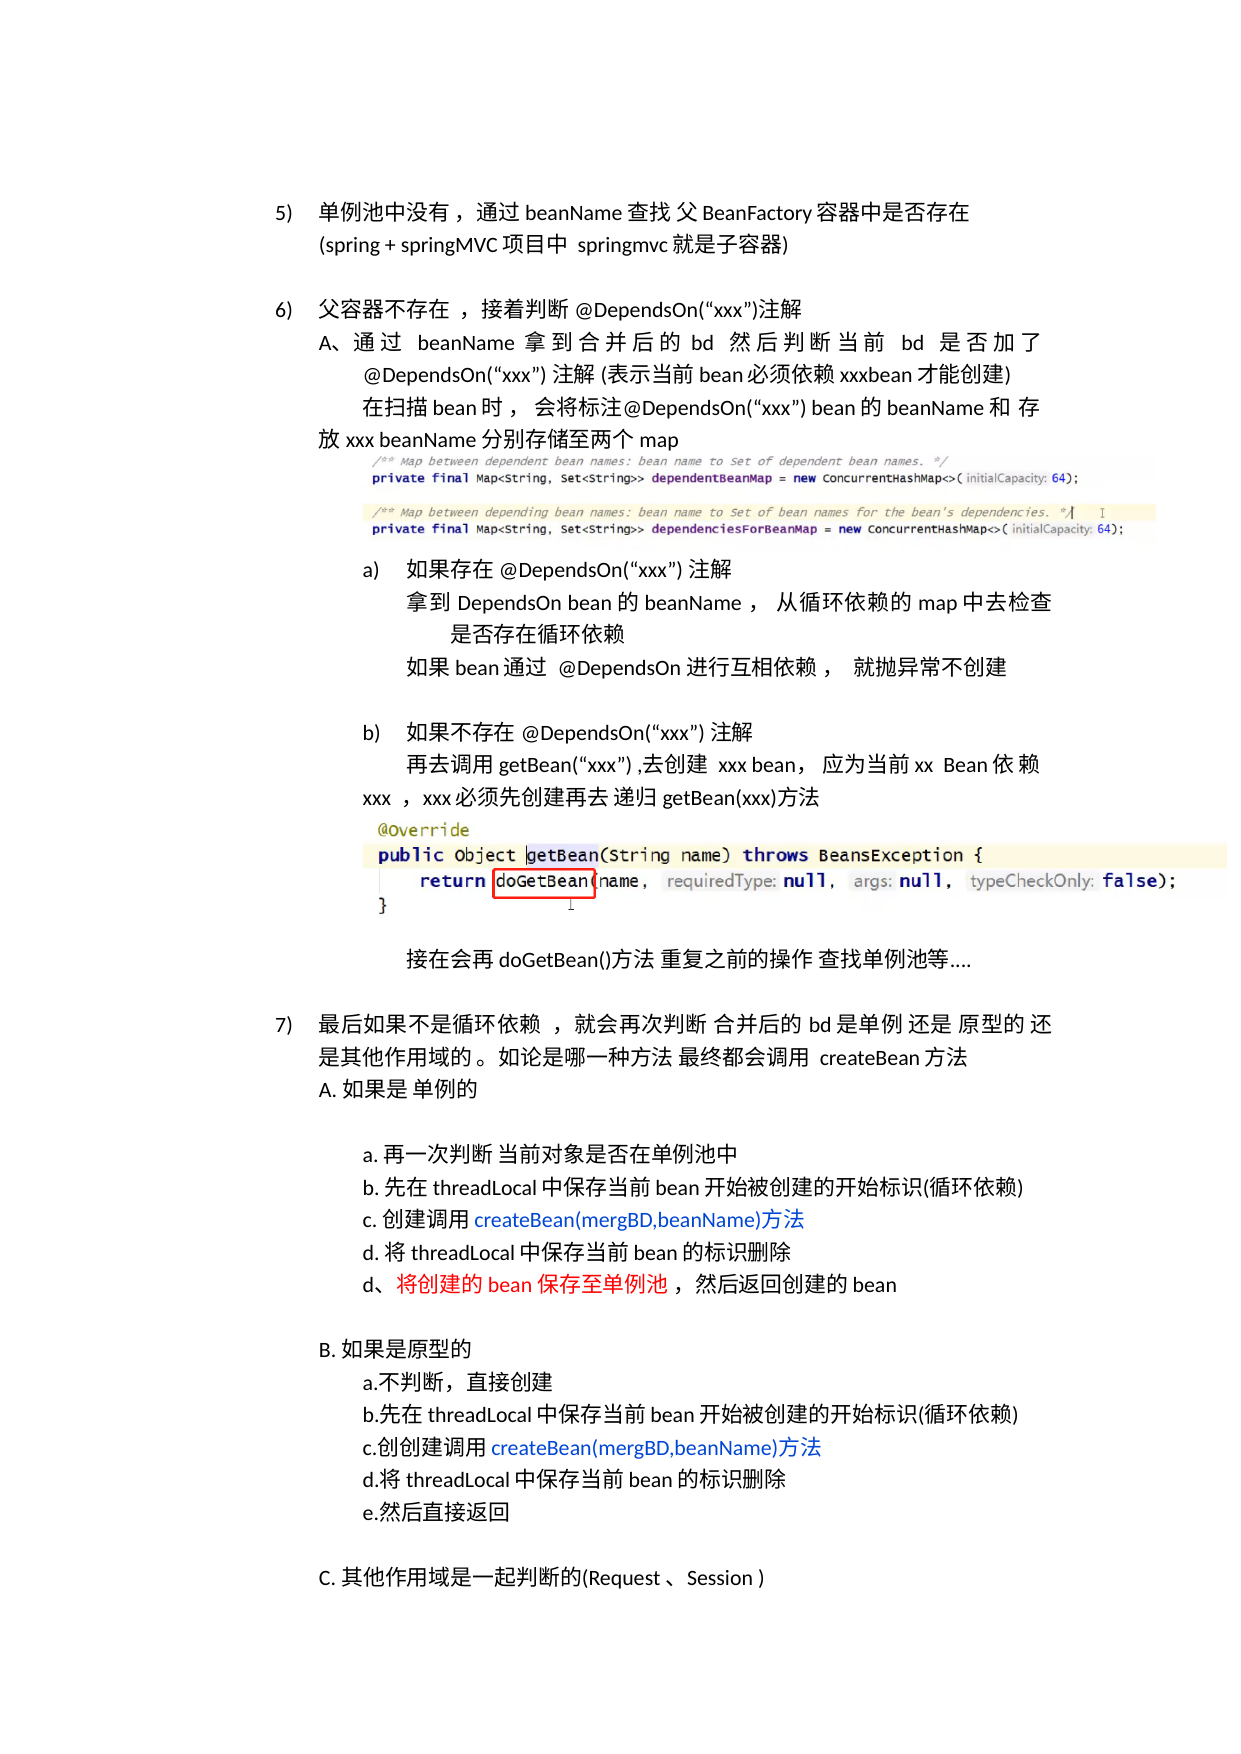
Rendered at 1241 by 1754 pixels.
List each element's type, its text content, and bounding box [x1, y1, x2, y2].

list e.然后直接返回 [319, 1494, 1053, 1527]
list d.将threadLocal中保存当前bean的标识删除 [362, 1462, 1053, 1494]
list 如果是原型的 [319, 1332, 1053, 1364]
list 最后如果不是循环依赖 ，就会再次判断 合并后的 bd是单例 还是 原型的 还是其他作用域的 。如论是哪一种方法 最终都会调用 createBean方法 [275, 1007, 1053, 1072]
list 单例池中没有 ，通过beanName 查找 父BeanFactory容器中是否存在 [275, 194, 1053, 227]
list 拿到 DependsOn bean的beanName ， 从循环依赖的map中去检查 是否存在循环依赖 [362, 584, 1053, 649]
list 将threadLocal中保存当前bean的标识删除 [319, 1234, 1053, 1267]
list 如果是 单例的 [319, 1072, 1053, 1104]
list d、将创建的bean 保存至单例池 ，然后返回创建的bean [319, 1267, 1053, 1299]
list 再去调用 getBean(“xxx”) ,去创建 xxx bean， 应为当前xx Bean依 赖xxx ，xxx必须先创建再去 递归 getBean(xxx)方法 [362, 747, 1053, 812]
list 如果存在 @DependsOn(“xxx”) 注解 [362, 552, 1053, 584]
list 如果 bean通过 @DependsOn 进行互相依赖 ， 就抛异常不创建 [362, 649, 1053, 682]
list 通过 beanName拿到合并后的bd 然后判断当前 bd 是否加了 @DependsOn(“xxx”) 注解 (表示当前bean必须依赖xxxbean才能创建) [319, 324, 1053, 389]
list b.先在threadLocal中保存当前bean开始被创建的开始标识(循环依赖) [362, 1397, 1053, 1429]
list 父容器不存在 ，接着判断 @DependsOn(“xxx”)注解 [275, 292, 1053, 324]
list 再一次判断 当前对象是否在单例池中 [319, 1137, 1053, 1169]
list 创建调用createBean(mergBD,beanName)方法 [319, 1202, 1053, 1234]
list a.不判断，直接创建 [362, 1364, 1053, 1397]
list c.创创建调用createBean(mergBD,beanName)方法 [319, 1429, 1053, 1462]
picture [362, 812, 1227, 922]
list (spring + springMVC项目中 springmvc就是子容器) [275, 227, 1053, 259]
list 其他作用域是一起判断的(Request 、Session ) [319, 1559, 1053, 1592]
picture [362, 454, 1156, 550]
list 如果不存在 @DependsOn(“xxx”) 注解 [362, 714, 1053, 747]
list 先在threadLocal中保存当前bean开始被创建的开始标识(循环依赖) [319, 1169, 1053, 1202]
list 接在会再 doGetBean()方法 重复之前的操作 查找单例池等.... [362, 942, 1053, 974]
list 在扫描bean时 ， 会将标注@DependsOn(“xxx”) bean的beanName 和 存放 xxx beanName 分别存储至两个 map [319, 389, 1053, 454]
